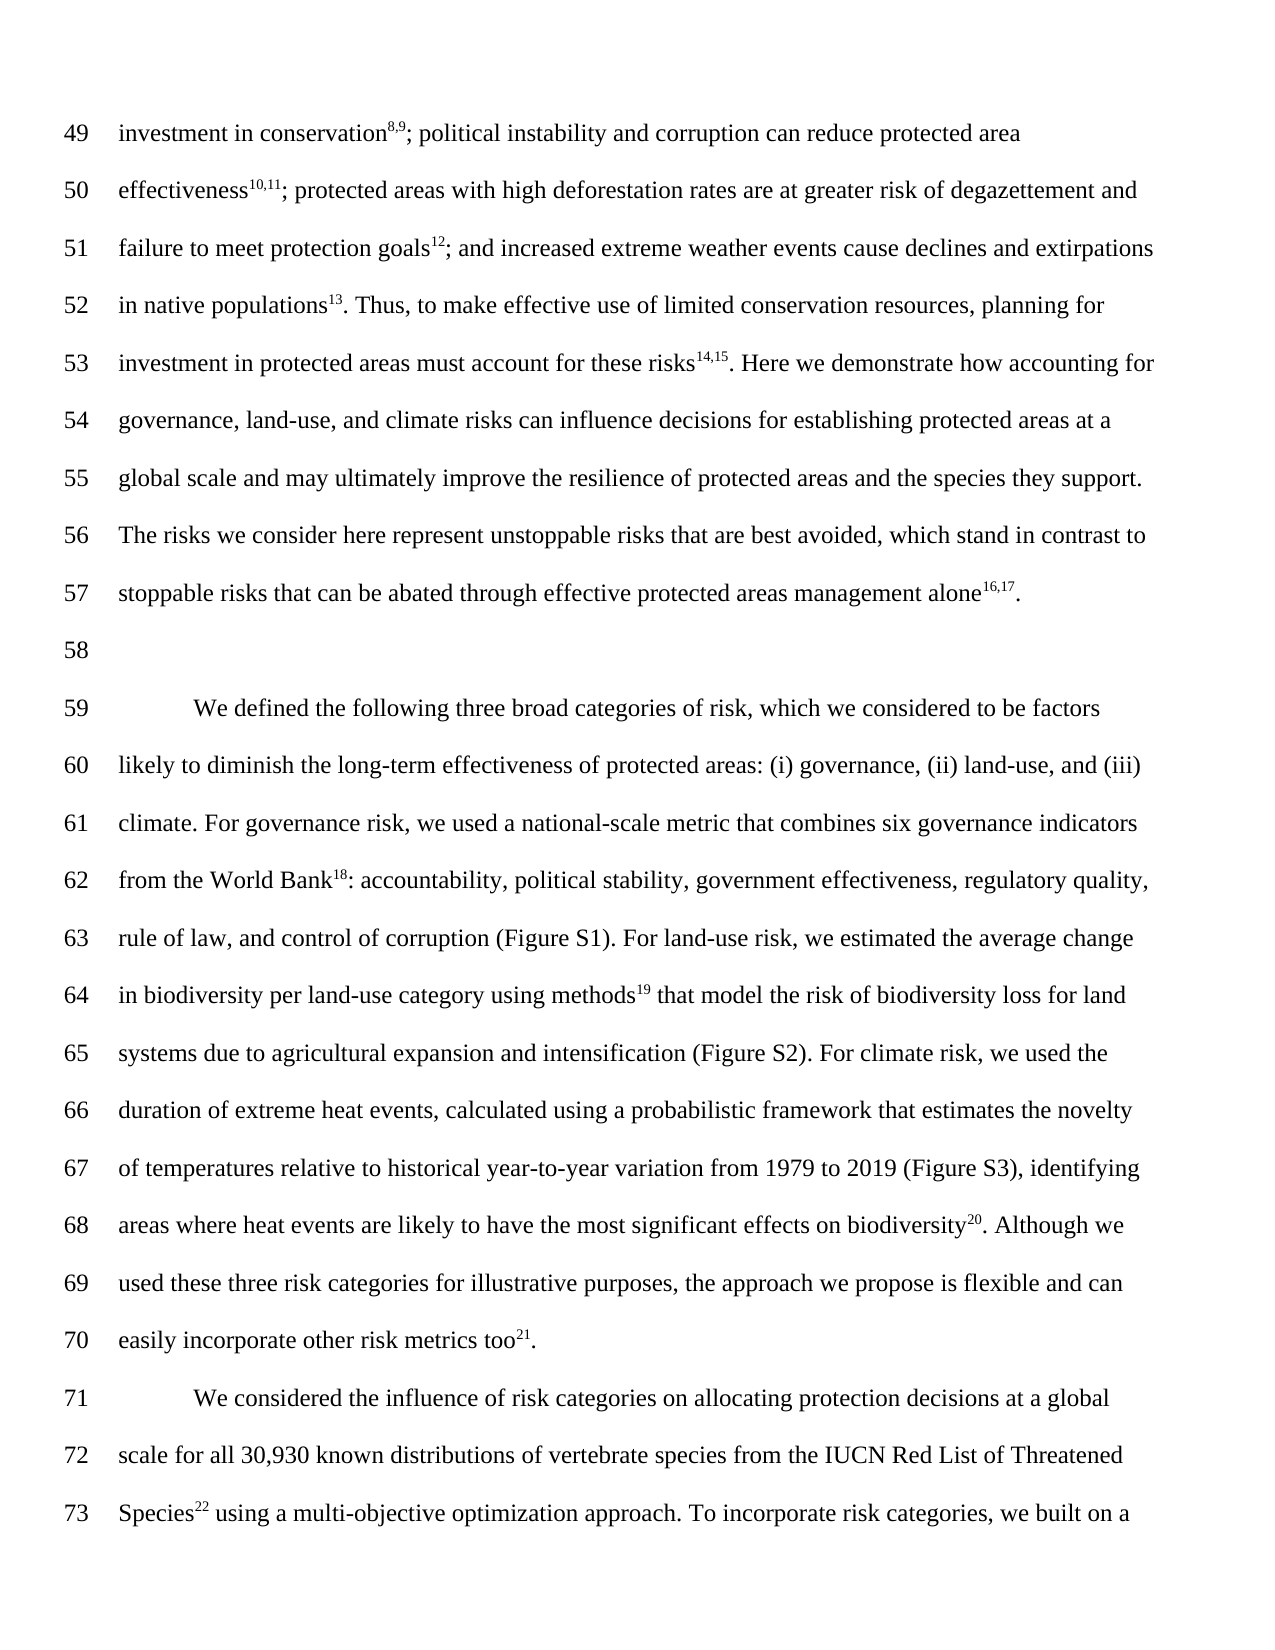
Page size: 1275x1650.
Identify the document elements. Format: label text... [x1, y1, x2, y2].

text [118, 1383, 1157, 1527]
text We defined the following three broad categories of risk, which we considered to be factors likely to diminish the long-term effectiveness of protected areas: (i) governance, (ii) land-use, and (iii) climate. For governance risk, we used a national-scale metric that combines six governance indicators from the World Bank18: accountability, political stability, government effectiveness, regulatory quality, rule of law, and control of corruption (Figure S1). For land-use risk, we estimated the average change in biodiversity per land-use category using methods19 that model the risk of biodiversity loss for land systems due to agricultural expansion and intensification (Figure S2). For climate risk, we used the duration of extreme heat events, calculated using a probabilistic framework that estimates the novelty of temperatures relative to historical year-to-year variation from 1979 to 2019 (Figure S3), identifying areas where heat events are likely to have the most significant effects on biodiversity20. Although we used these three risk categories for illustrative purposes, the approach we propose is flexible and can easily incorporate other risk metrics too21. [118, 693, 1157, 1354]
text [118, 118, 1157, 607]
